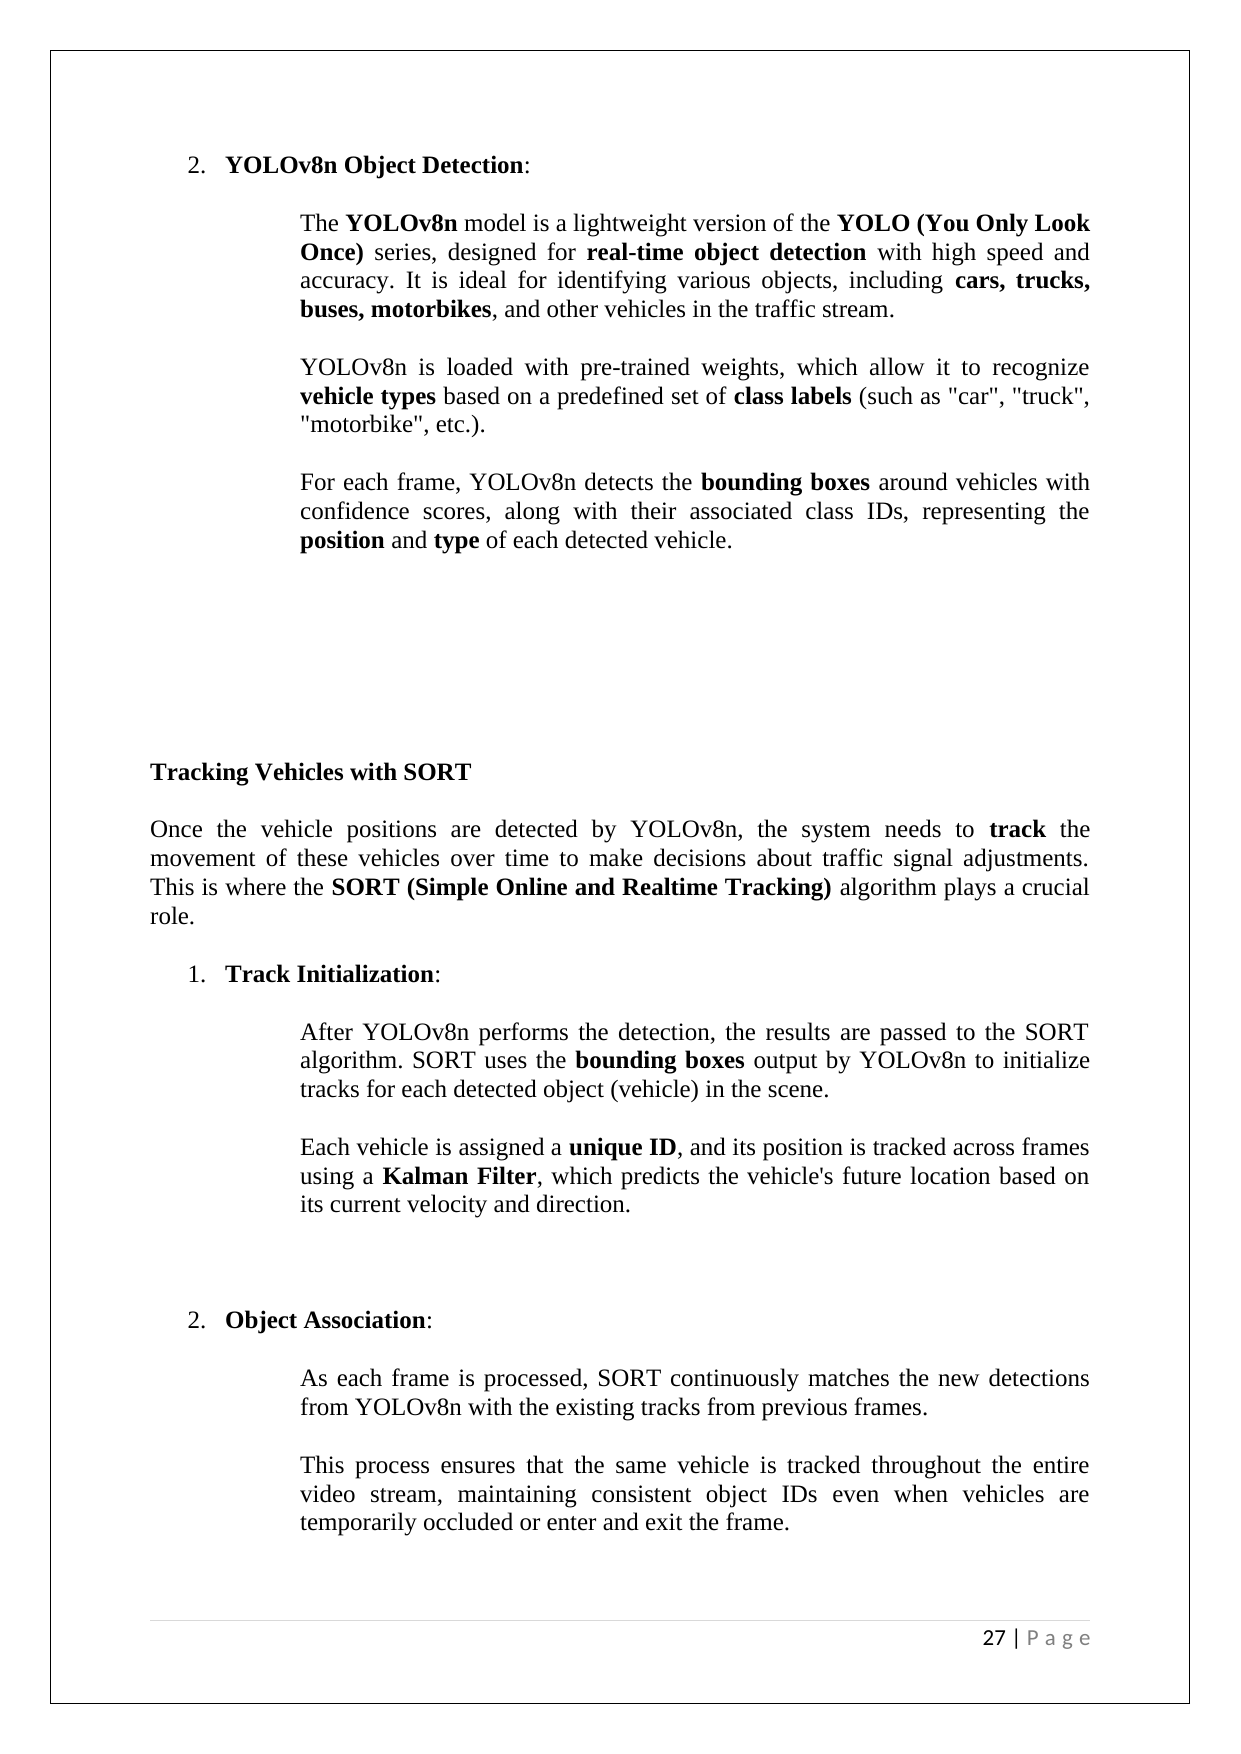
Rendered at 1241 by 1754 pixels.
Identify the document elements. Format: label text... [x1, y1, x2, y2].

list Track Initialization: [187, 959, 1090, 987]
list Object Association: [187, 1305, 1090, 1334]
text This process ensures that the same vehicle is tracked throughout the entire video stream, maintaining consistent object IDs even when vehicles are temporarily occluded or enter and exit the frame. [300, 1450, 1090, 1536]
text For each frame, YOLOv8n detects the bounding boxes around vehicles with confidence scores, along with their associated class IDs, representing the position and type of each detected vehicle. [300, 467, 1090, 554]
text The YOLOv8n model is a lightweight version of the YOLO (You Only Look Once) series, designed for real-time object detection with high speed and accuracy. It is ideal for identifying various objects, including cars, trucks, buses, motorbikes, and other vehicles in the traffic stream. [300, 208, 1090, 323]
text Tracking Vehicles with SORT [150, 757, 1090, 785]
list YOLOv8n Object Detection: [187, 150, 1090, 179]
text Each vehicle is assigned a unique ID, and its position is tracked across frames using a Kalman Filter, which predicts the vehicle's future location based on its current velocity and direction. [300, 1132, 1090, 1218]
text As each frame is processed, SORT continuously matches the new detections from YOLOv8n with the existing tracks from previous frames. [300, 1363, 1090, 1421]
text Once the vehicle positions are detected by YOLOv8n, the system needs to track the movement of these vehicles over time to make decisions about traffic signal adjustments. This is where the SORT (Simple Online and Realtime Tracking) algorithm plays a crucial role. [150, 814, 1090, 929]
text After YOLOv8n performs the detection, the results are passed to the SORT algorithm. SORT uses the bounding boxes output by YOLOv8n to initialize tracks for each detected object (vehicle) in the scene. [300, 1017, 1090, 1103]
text YOLOv8n is loaded with pre-trained weights, which allow it to recognize vehicle types based on a predefined set of class labels (such as "car", "truck", "motorbike", etc.). [300, 352, 1090, 438]
